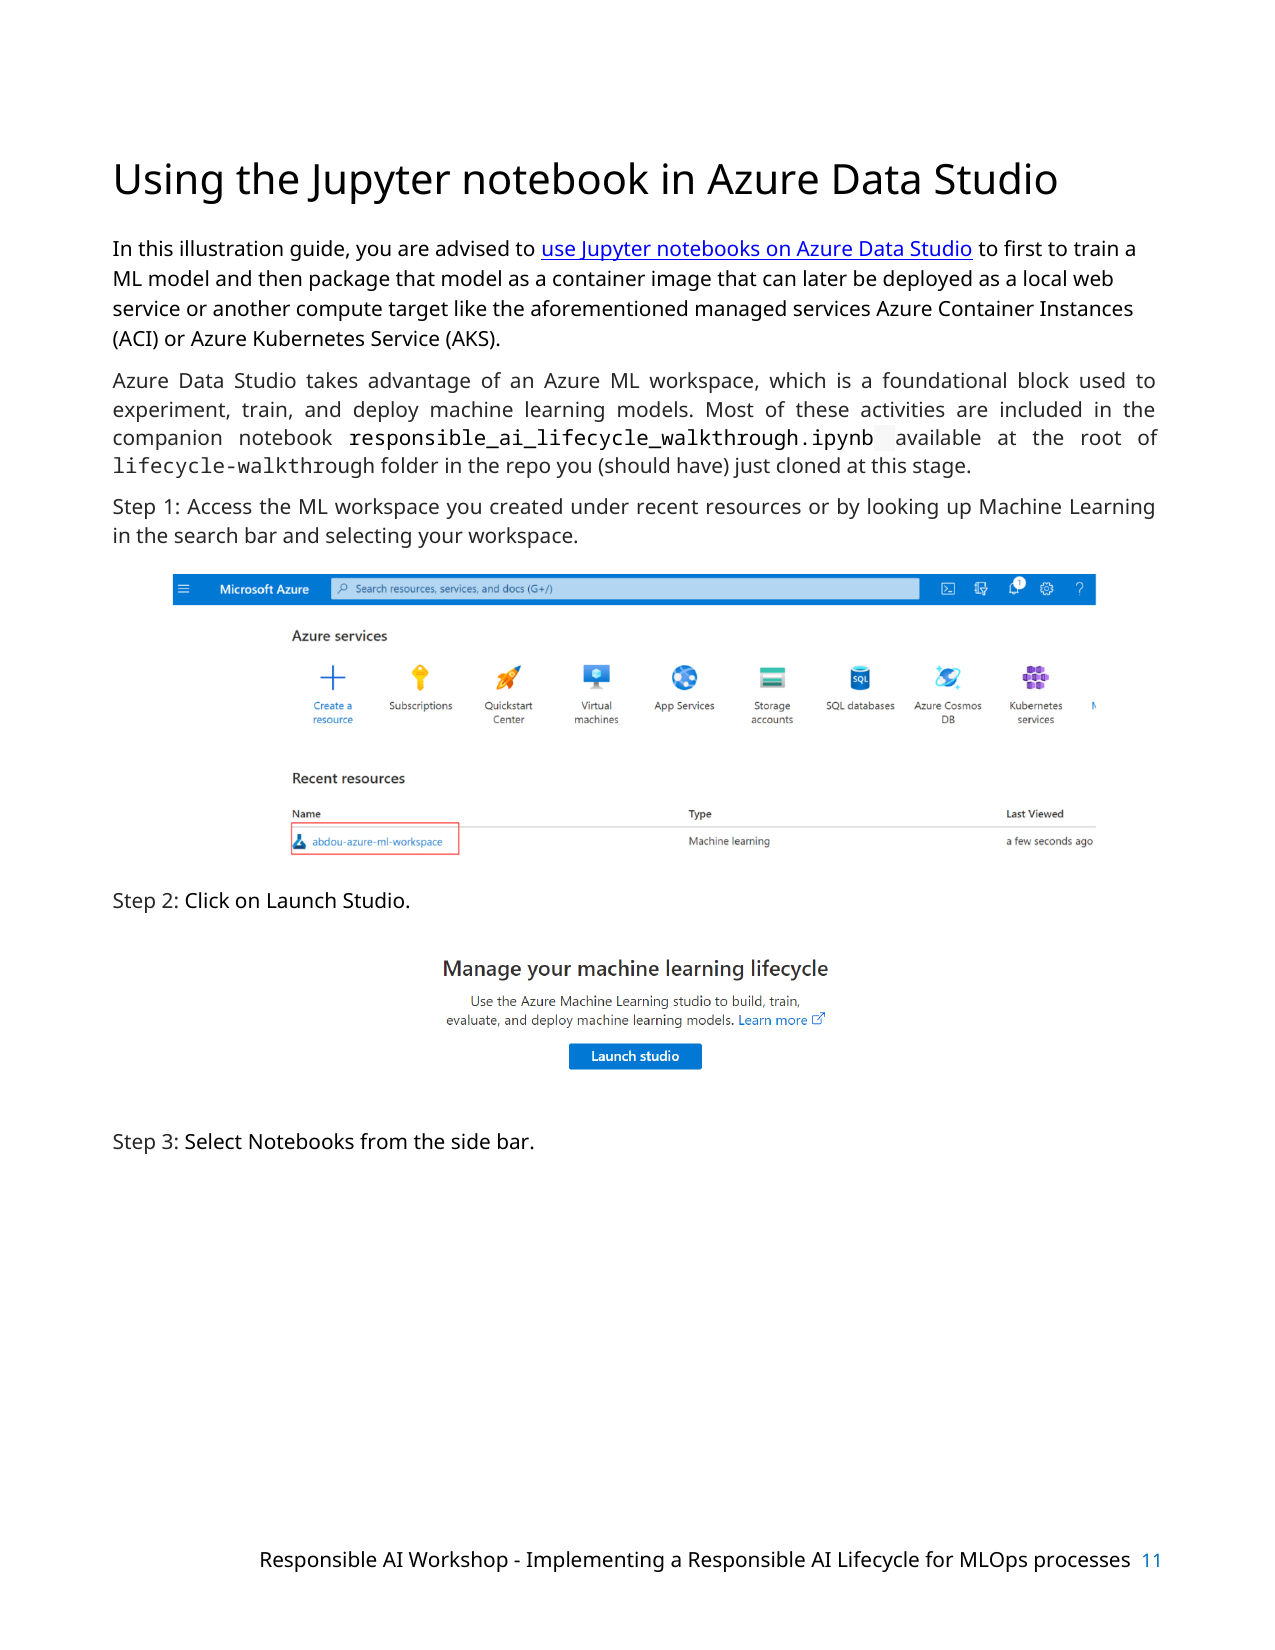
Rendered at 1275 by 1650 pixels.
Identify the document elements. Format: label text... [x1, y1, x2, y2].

text In this illustration guide, you are advised to use Jupyter notebooks on Azure Data Studio to first to train a ML model and then package that model as a container image that can later be deployed as a local web service or another compute target like the aforementioned managed services Azure Container Instances (ACI) or Azure Kubernetes Service (AKS). [112, 234, 1162, 352]
picture [172, 574, 1097, 862]
picture [429, 941, 846, 1101]
subtitle Using the Jupyter notebook in Azure Data Studio [112, 150, 1162, 207]
text Step 3: Select Notebooks from the side bar. [112, 1127, 1162, 1155]
text Step 1: Access the ML workspace you created under recent resources or by looking up Machine Learning in the search bar and selecting your workspace. [112, 492, 1157, 549]
text Azure Data Studio takes advantage of an Azure ML workspace, which is a foundational block used to experiment, train, and deploy machine learning models. Most of these activities are included in the companion notebook responsible_ai_lifecycle_walkthrough.ipynb available at the root of lifecycle-walkthrough folder in the repo you (should have) just cloned at this stage. [112, 366, 1157, 480]
text Step 2: Click on Launch Studio. [112, 886, 1162, 915]
